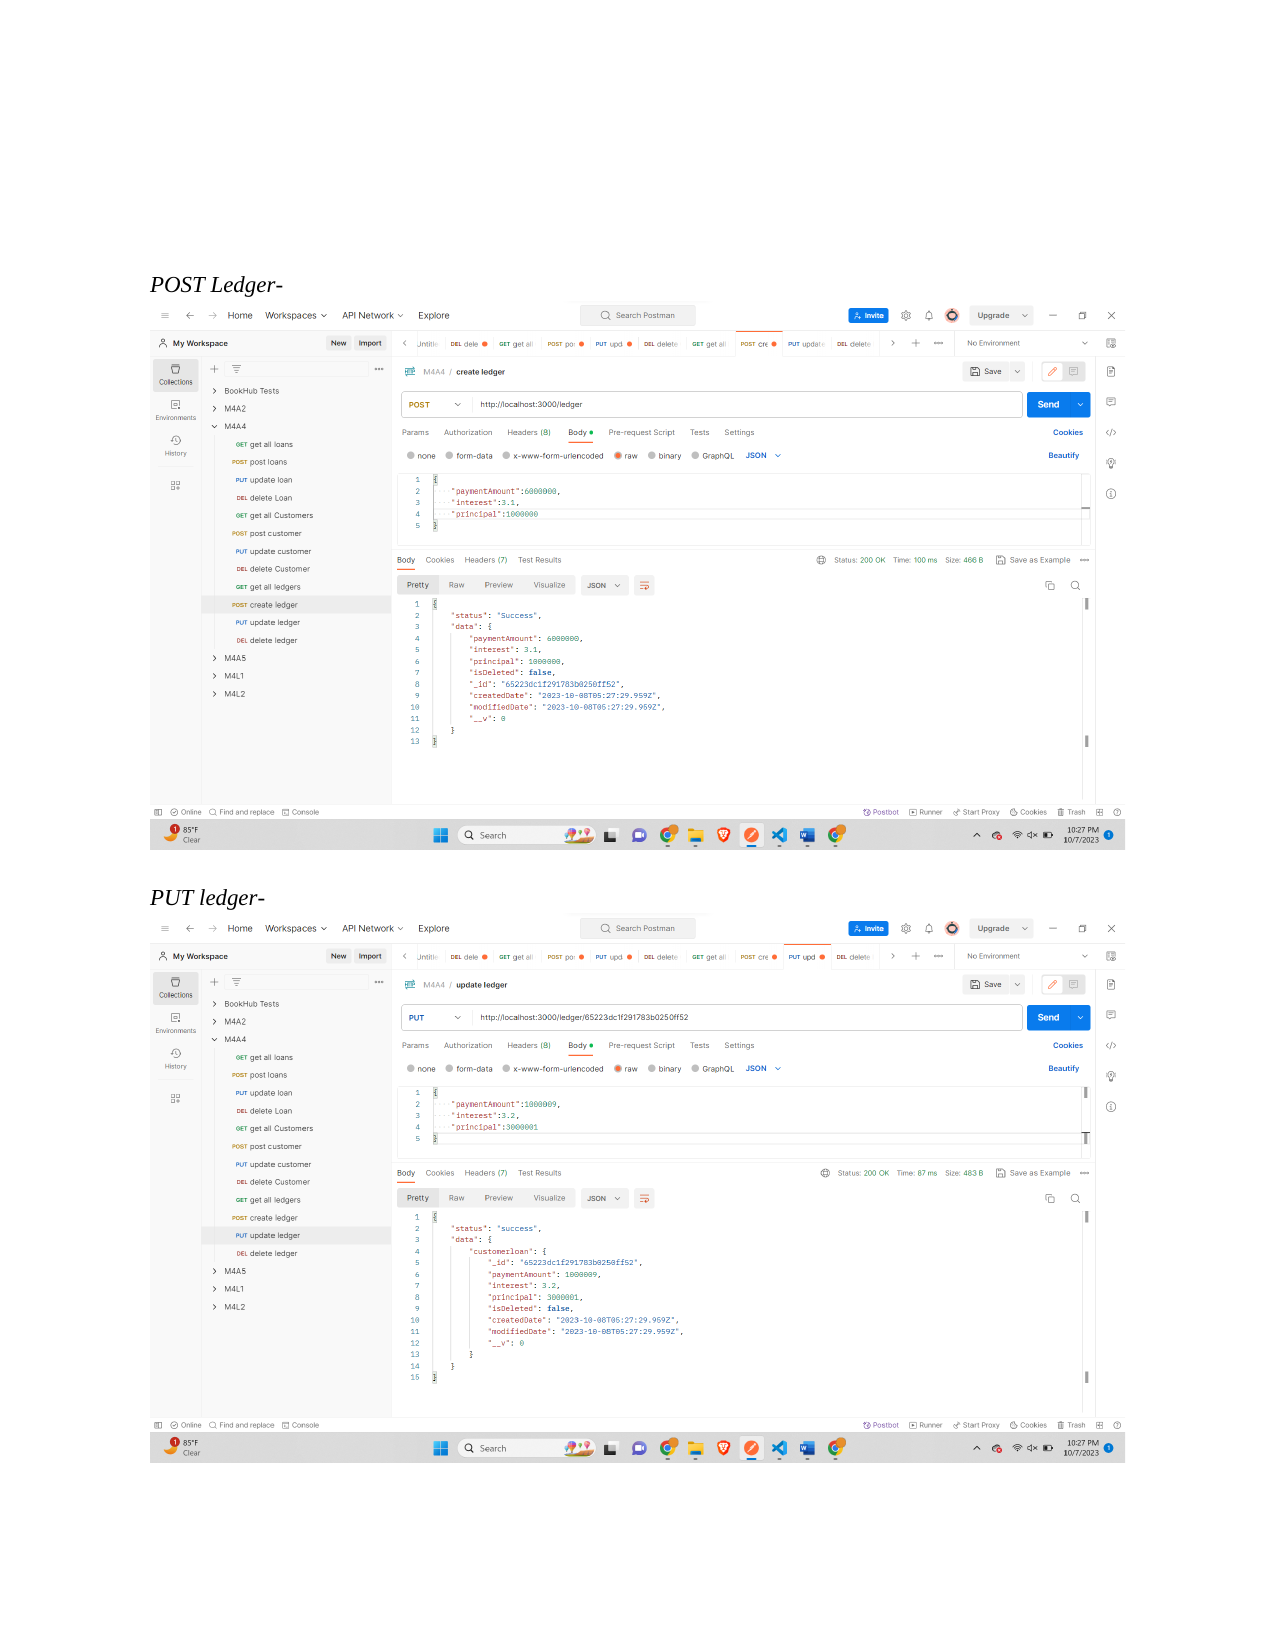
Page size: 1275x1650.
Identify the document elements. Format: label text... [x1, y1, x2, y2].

picture [150, 301, 1125, 850]
text PUT ledger- [150, 883, 1125, 910]
text POST Ledger- [150, 271, 1125, 297]
picture [150, 913, 1125, 1463]
